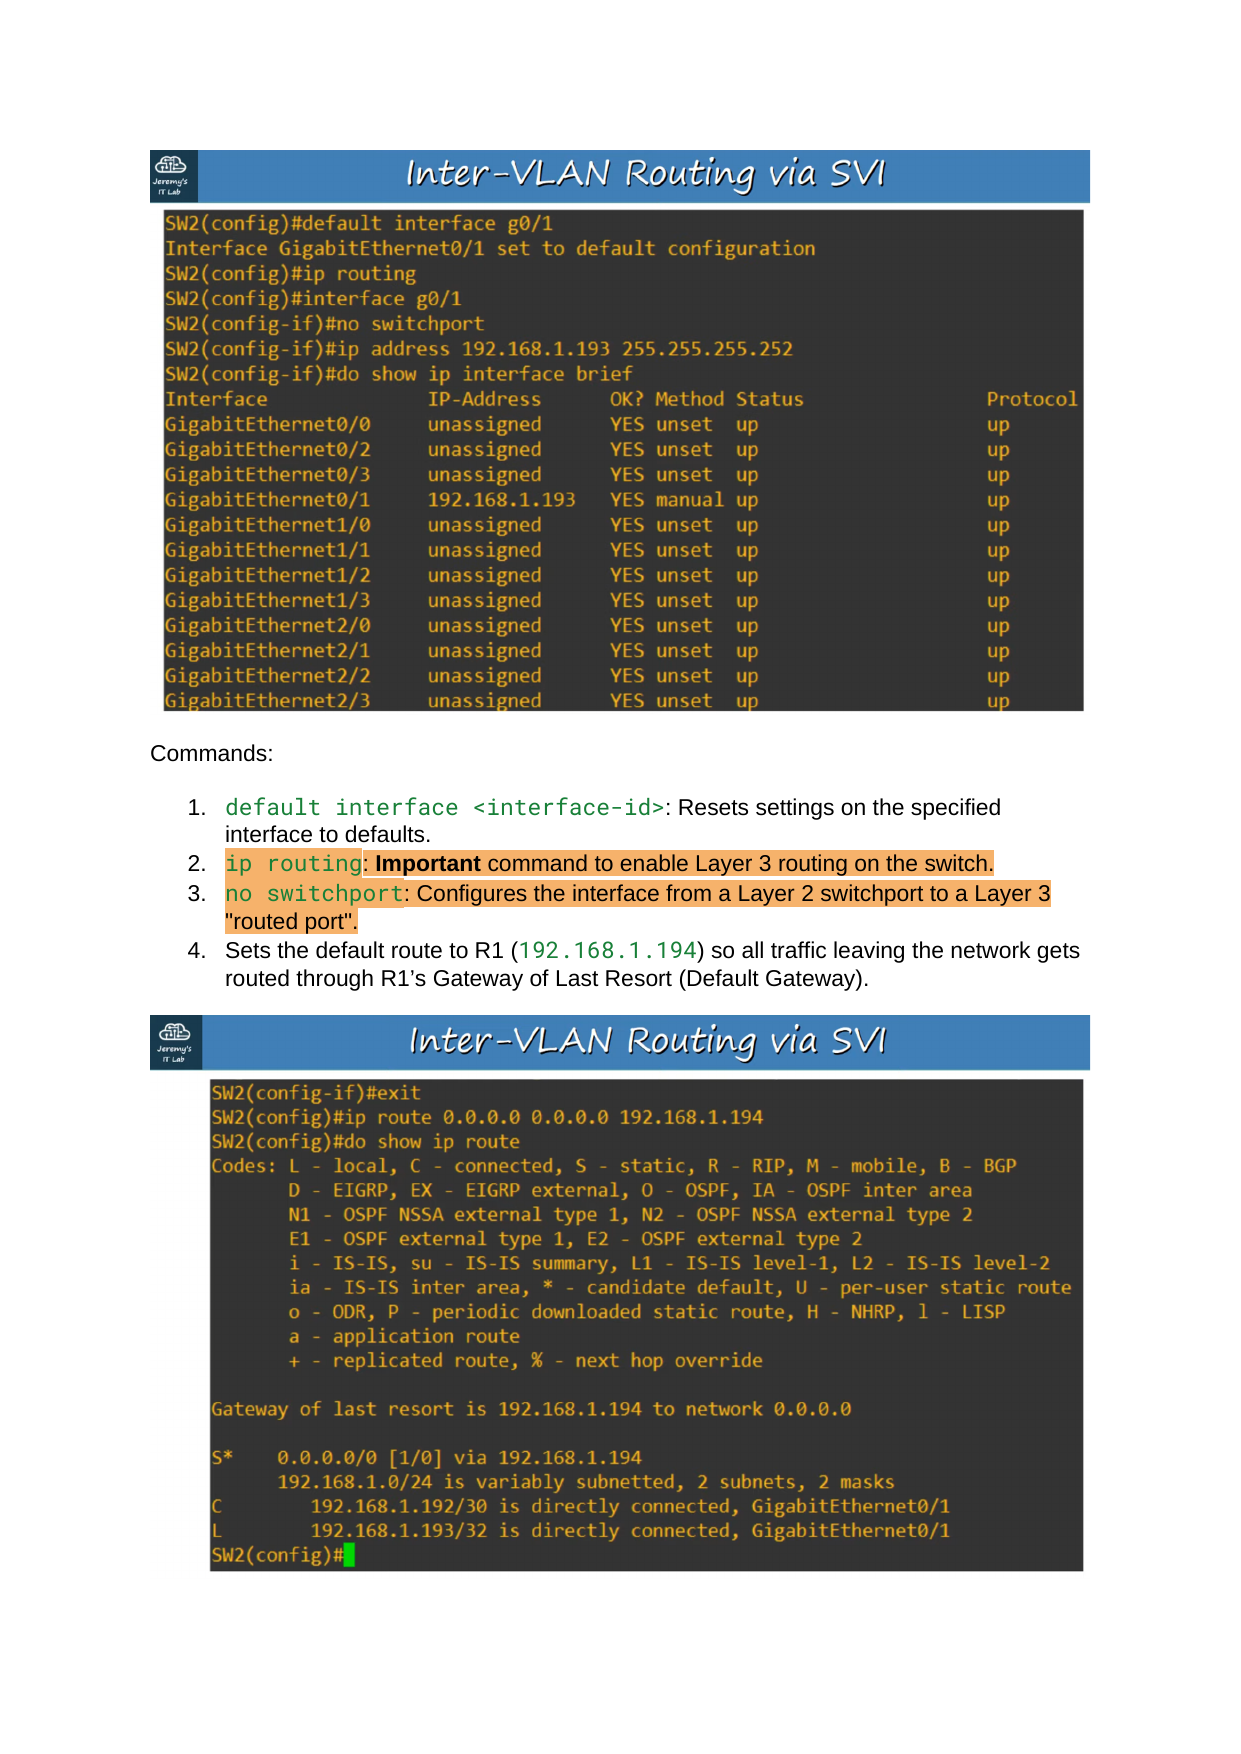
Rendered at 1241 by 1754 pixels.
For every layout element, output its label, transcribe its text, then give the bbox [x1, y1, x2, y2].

list no switchport: Configures the interface from a Layer 2 switchport to a Layer 3 "routed port". [358, 878, 1090, 934]
list ip routing: Important command to enable Layer 3 routing on the switch. [187, 847, 1090, 878]
picture [150, 1015, 1091, 1579]
picture [150, 150, 1091, 715]
list default interface <interface-id>: Resets settings on the specified interface to defaults. [187, 791, 1090, 847]
text Commands: [150, 739, 1090, 766]
list Sets the default route to R1 (192.168.1.194) so all traffic leaving the network gets routed through R1’s Gateway of Last Resort (Default Gateway). [187, 934, 1090, 991]
